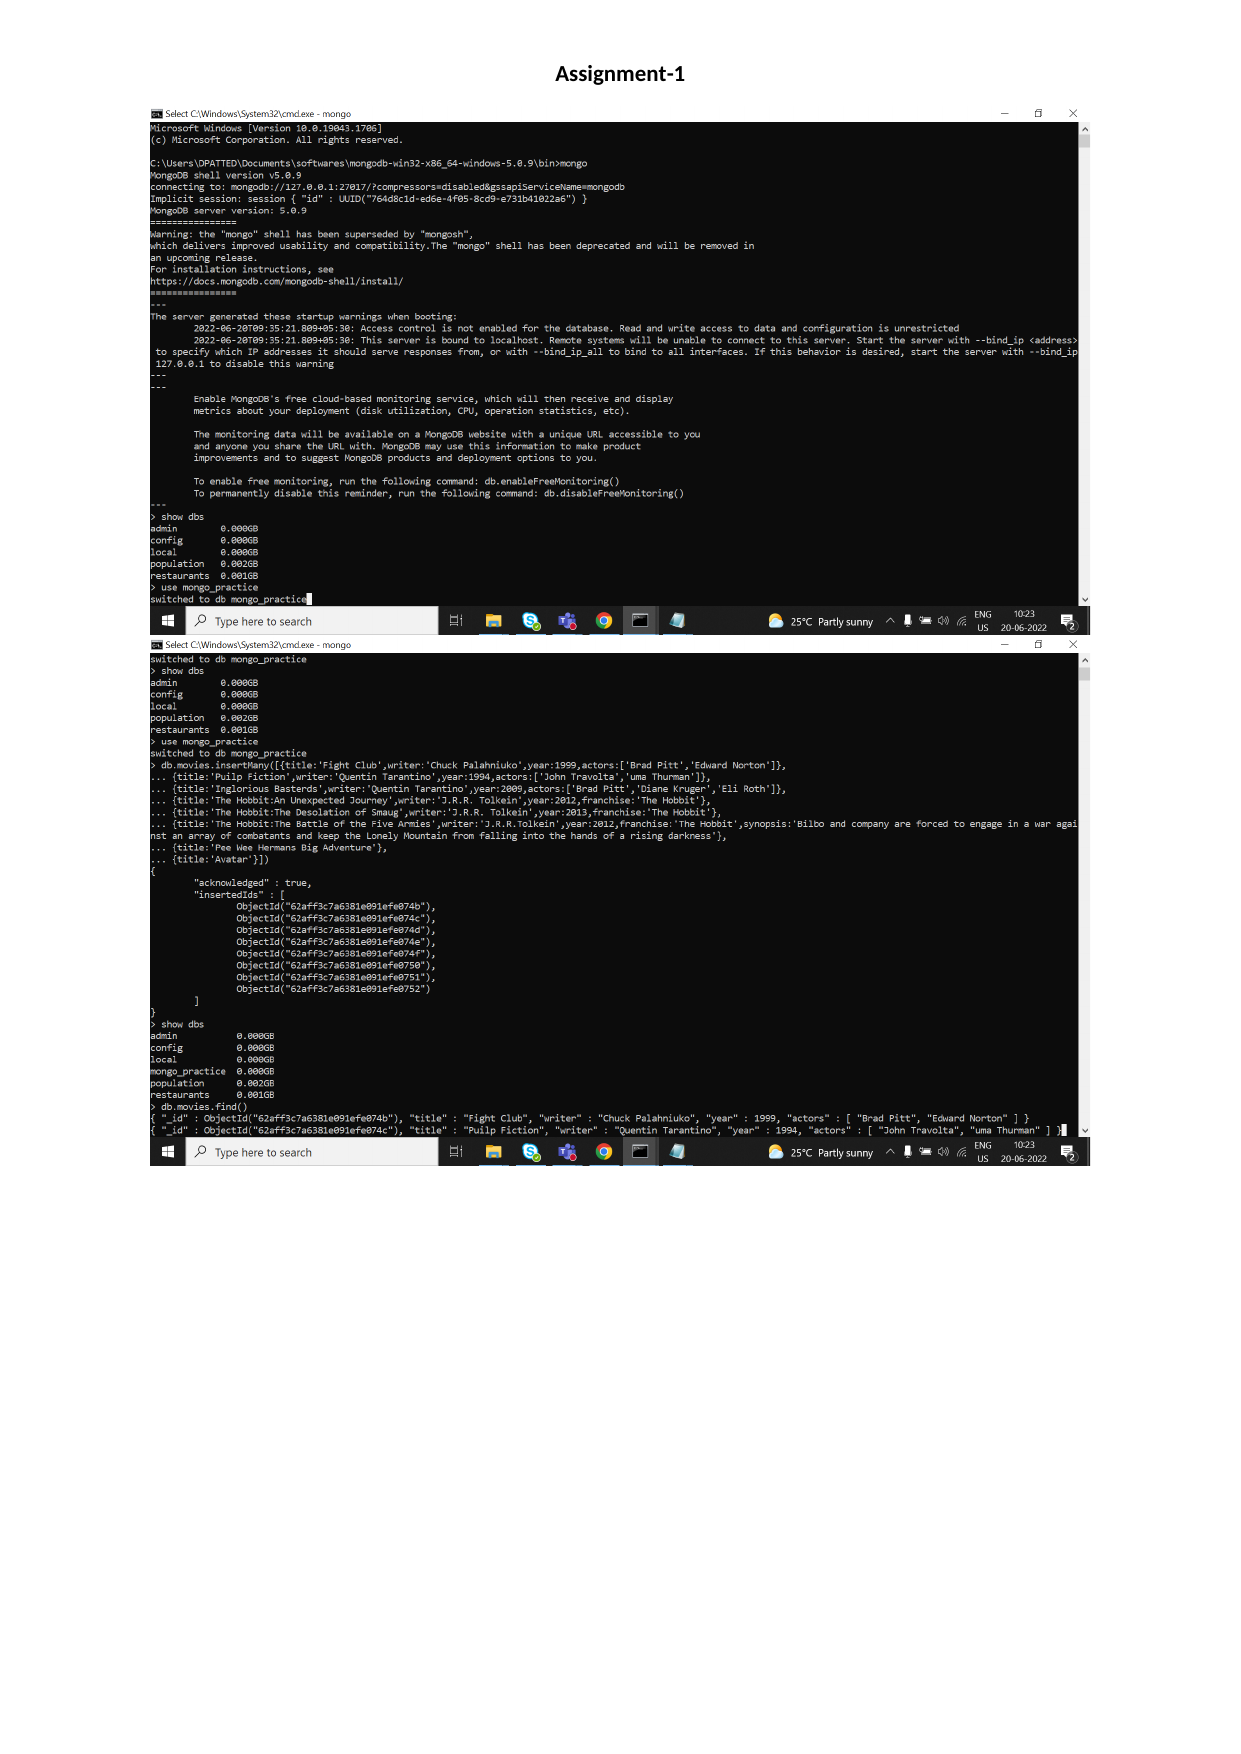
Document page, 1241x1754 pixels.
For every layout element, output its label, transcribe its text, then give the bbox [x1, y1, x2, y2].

picture [150, 637, 1091, 1166]
picture [150, 106, 1091, 635]
text Assignment-1 [150, 59, 1090, 87]
